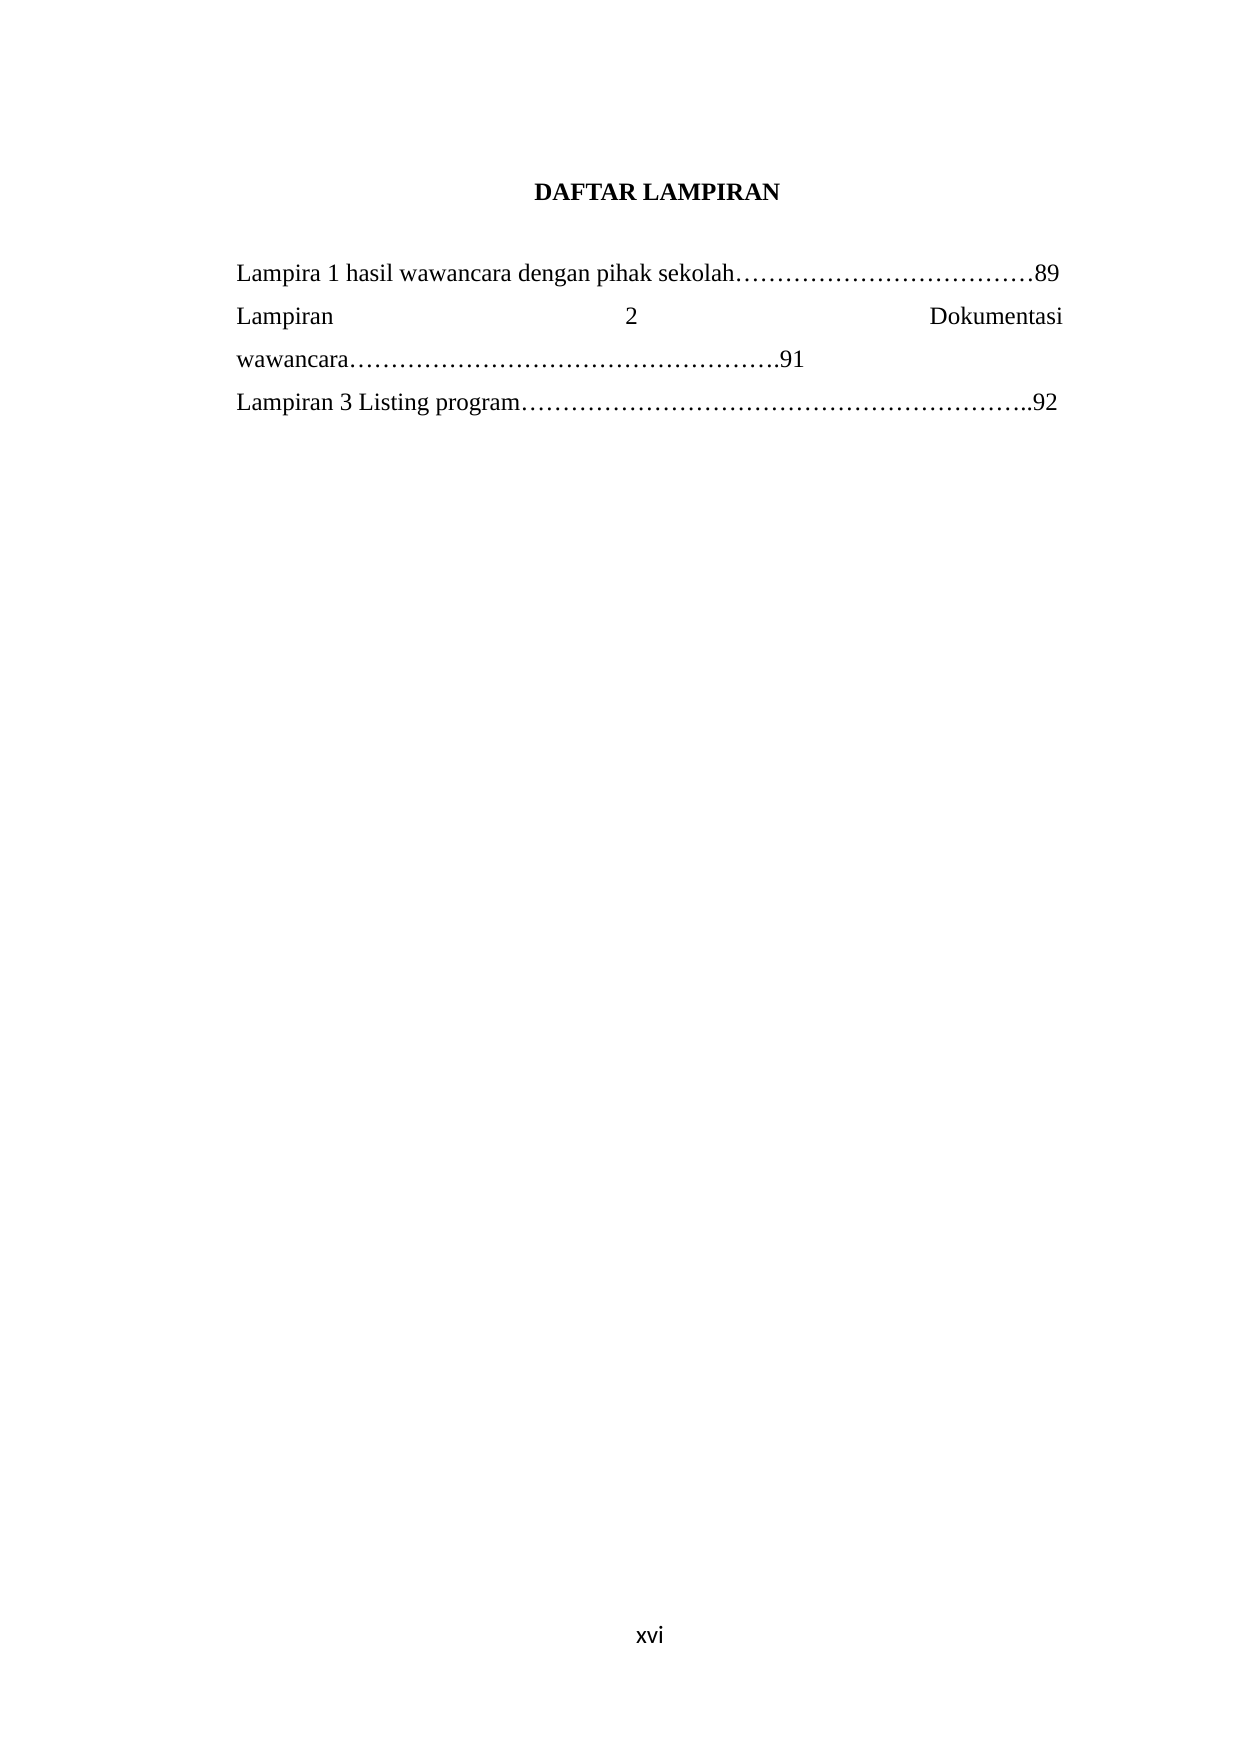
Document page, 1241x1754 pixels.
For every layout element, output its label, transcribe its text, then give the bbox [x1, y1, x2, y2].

text Lampiran 2 Dokumentasi wawancara…………………………………………….91 [236, 301, 1063, 373]
text Lampira 1 hasil wawancara dengan pihak sekolah………………………………89 [236, 258, 1063, 287]
text Lampiran 3 Listing program……………………………………………………..92 [236, 387, 1063, 416]
subtitle DAFTAR LAMPIRAN [251, 177, 1063, 206]
